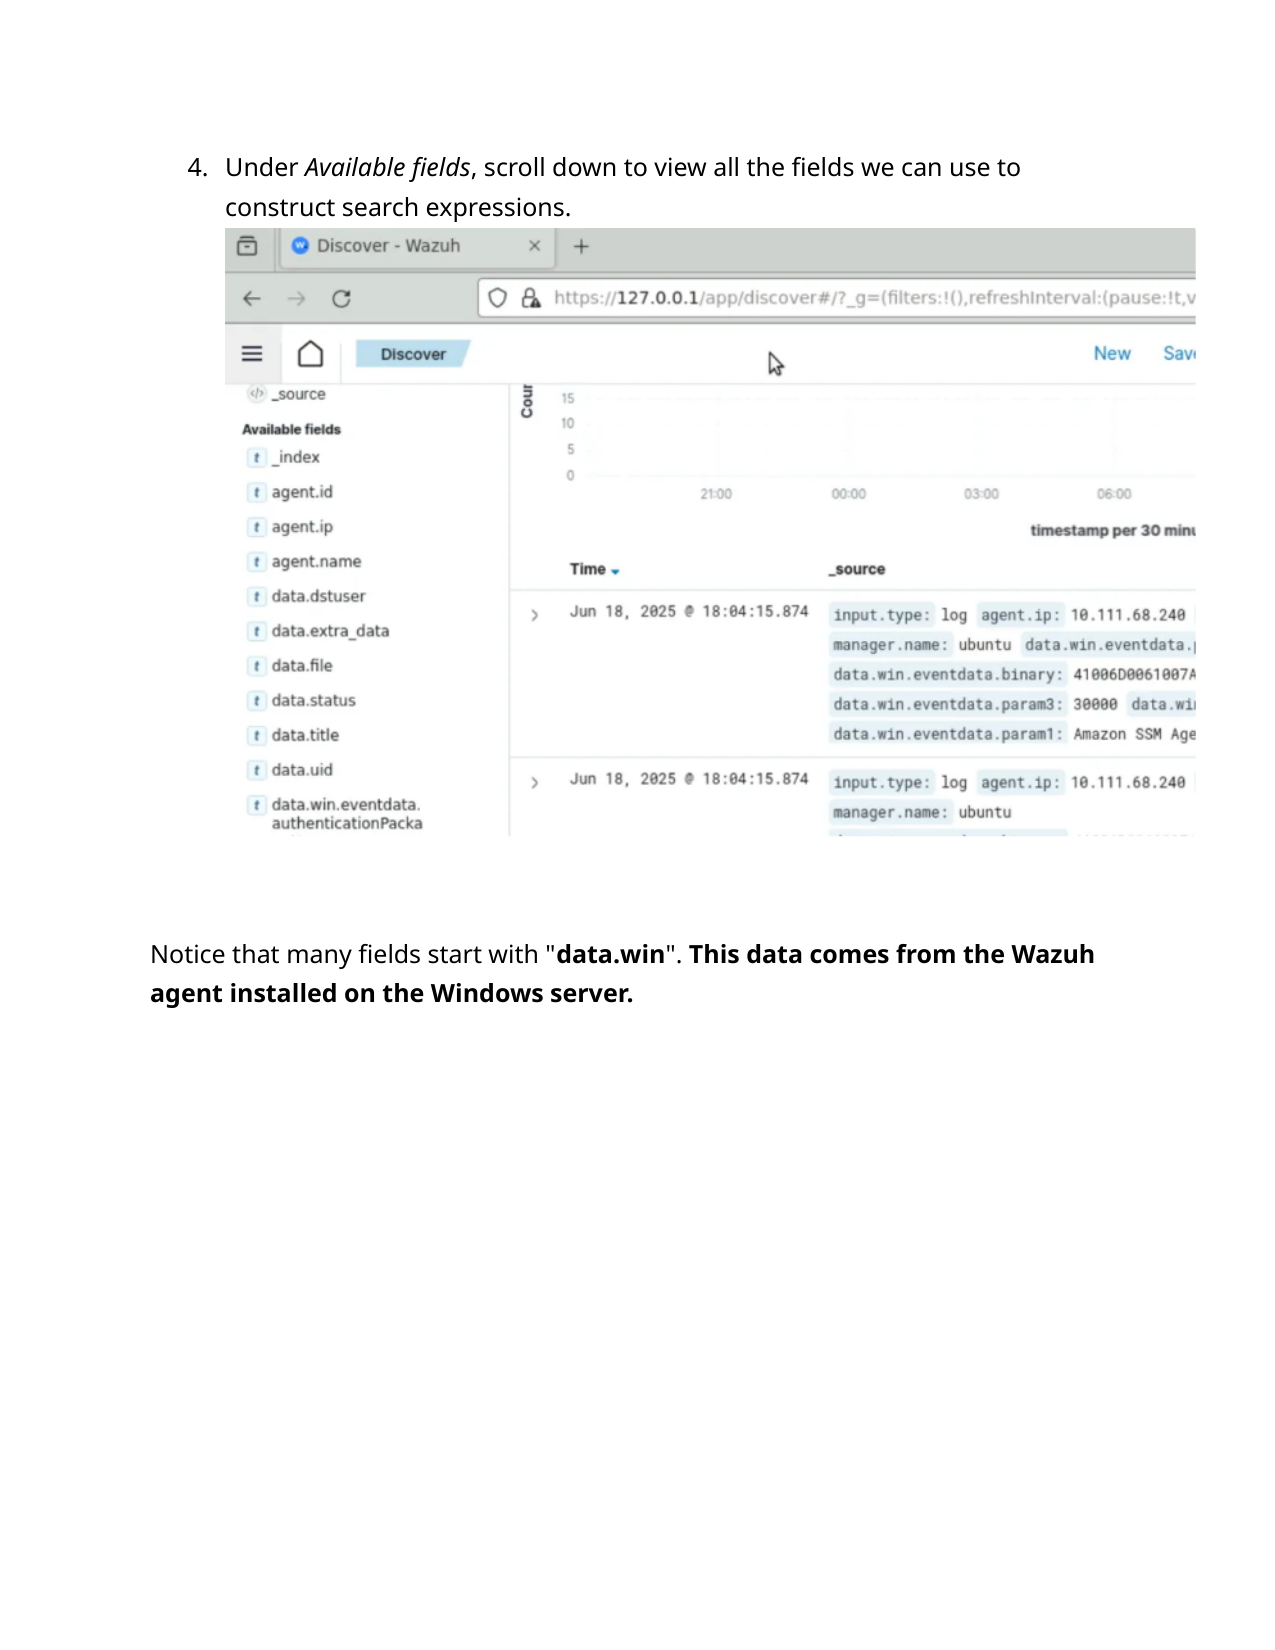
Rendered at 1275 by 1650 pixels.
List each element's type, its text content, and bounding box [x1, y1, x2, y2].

text Notice that many fields start with "data.win". This data comes from the Wazuh agent installed on the Windows server. [150, 937, 1125, 1010]
picture [225, 228, 1200, 844]
